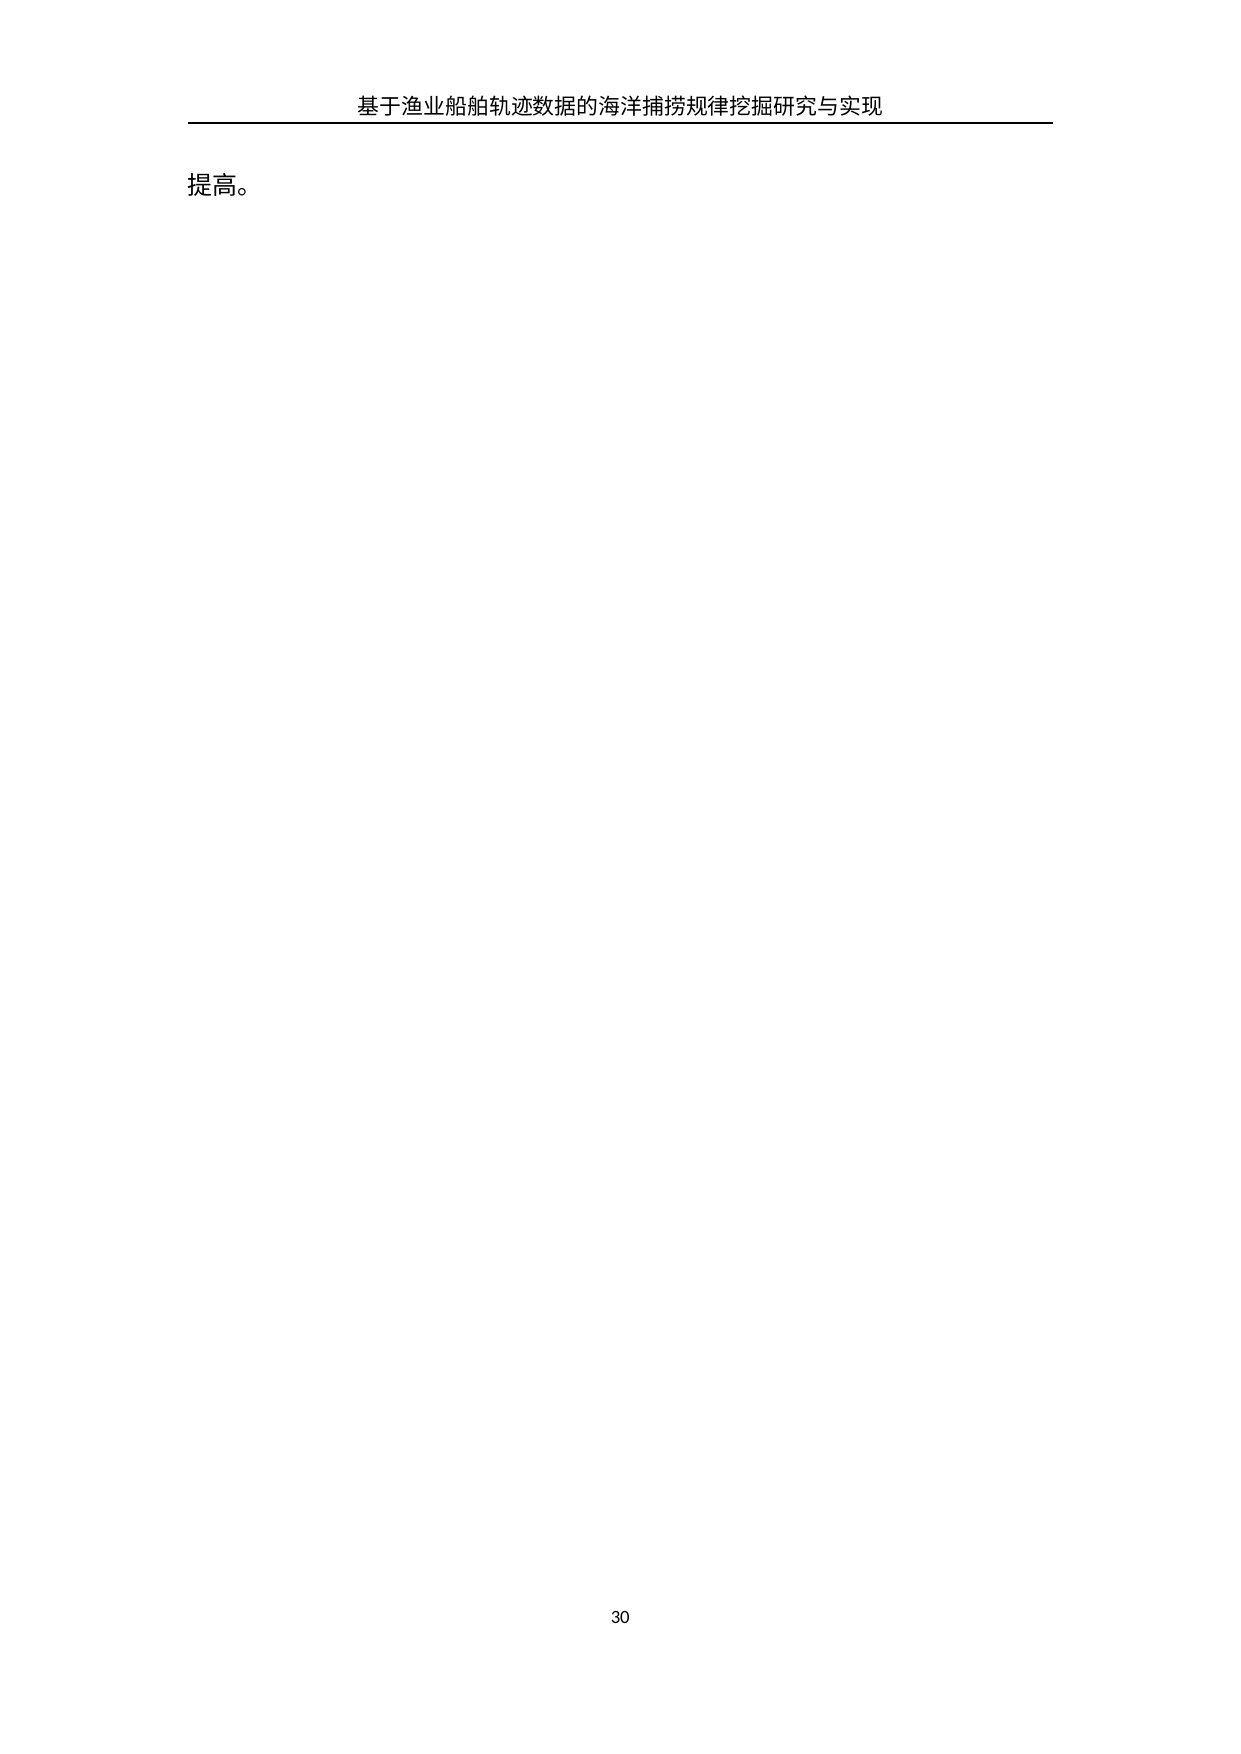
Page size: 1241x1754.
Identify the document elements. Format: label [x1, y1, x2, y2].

text [187, 150, 1053, 218]
